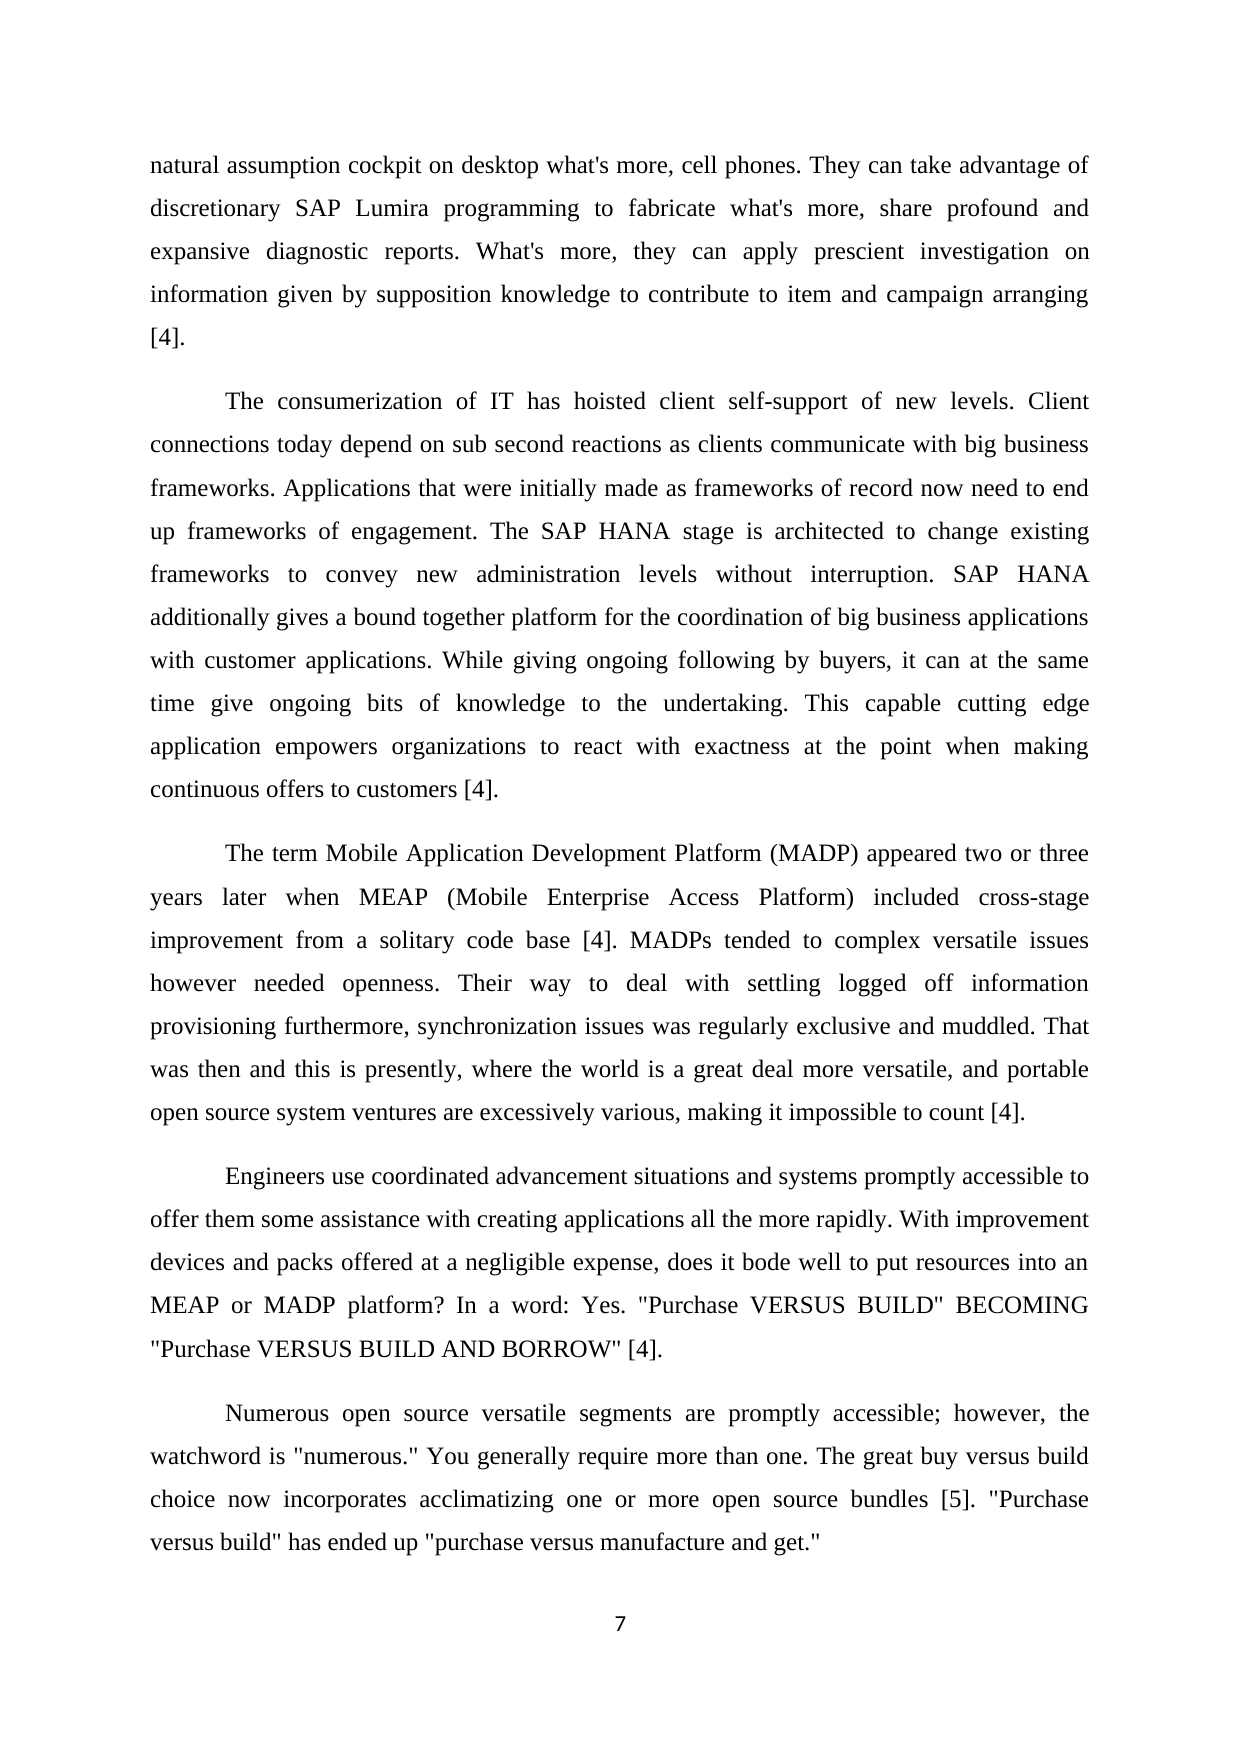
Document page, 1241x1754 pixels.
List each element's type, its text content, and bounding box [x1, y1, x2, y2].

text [150, 150, 1090, 351]
text The consumerization of IT has hoisted client self-support of new levels. Client connections today depend on sub second reactions as clients communicate with big business frameworks. Applications that were initially made as frameworks of record now need to end up frameworks of engagement. The SAP HANA stage is architected to change existing frameworks to convey new administration levels without interruption. SAP HANA additionally gives a bound together platform for the coordination of big business applications with customer applications. While giving ongoing following by buyers, it can at the same time give ongoing bits of knowledge to the undertaking. This capable cutting edge application empowers organizations to react with exactness at the point when making continuous offers to customers [4]. [150, 386, 1090, 803]
text The term Mobile Application Development Platform (MADP) appeared two or three years later when MEAP (Mobile Enterprise Access Platform) included cross-stage improvement from a solitary code base [4]. MADPs tended to complex versatile issues however needed openness. Their way to deal with settling logged off information provisioning furthermore, synchronization issues was regularly exclusive and muddled. That was then and this is presently, where the world is a great deal more versatile, and portable open source system ventures are excessively various, making it impossible to count [4]. [150, 838, 1090, 1126]
text Engineers use coordinated advancement situations and systems promptly accessible to offer them some assistance with creating applications all the more rapidly. With improvement devices and packs offered at a negligible expense, does it bode well to put resources into an MEAP or MADP platform? In a word: Yes. "Purchase VERSUS BUILD" BECOMING "Purchase VERSUS BUILD AND BORROW" [4]. [150, 1161, 1090, 1362]
text Numerous open source versatile segments are promptly accessible; however, the watchword is "numerous." You generally require more than one. The great buy versus build choice now incorporates acclimatizing one or more open source bundles [5]. "Purchase versus build" has ended up "purchase versus manufacture and get." [150, 1398, 1090, 1556]
